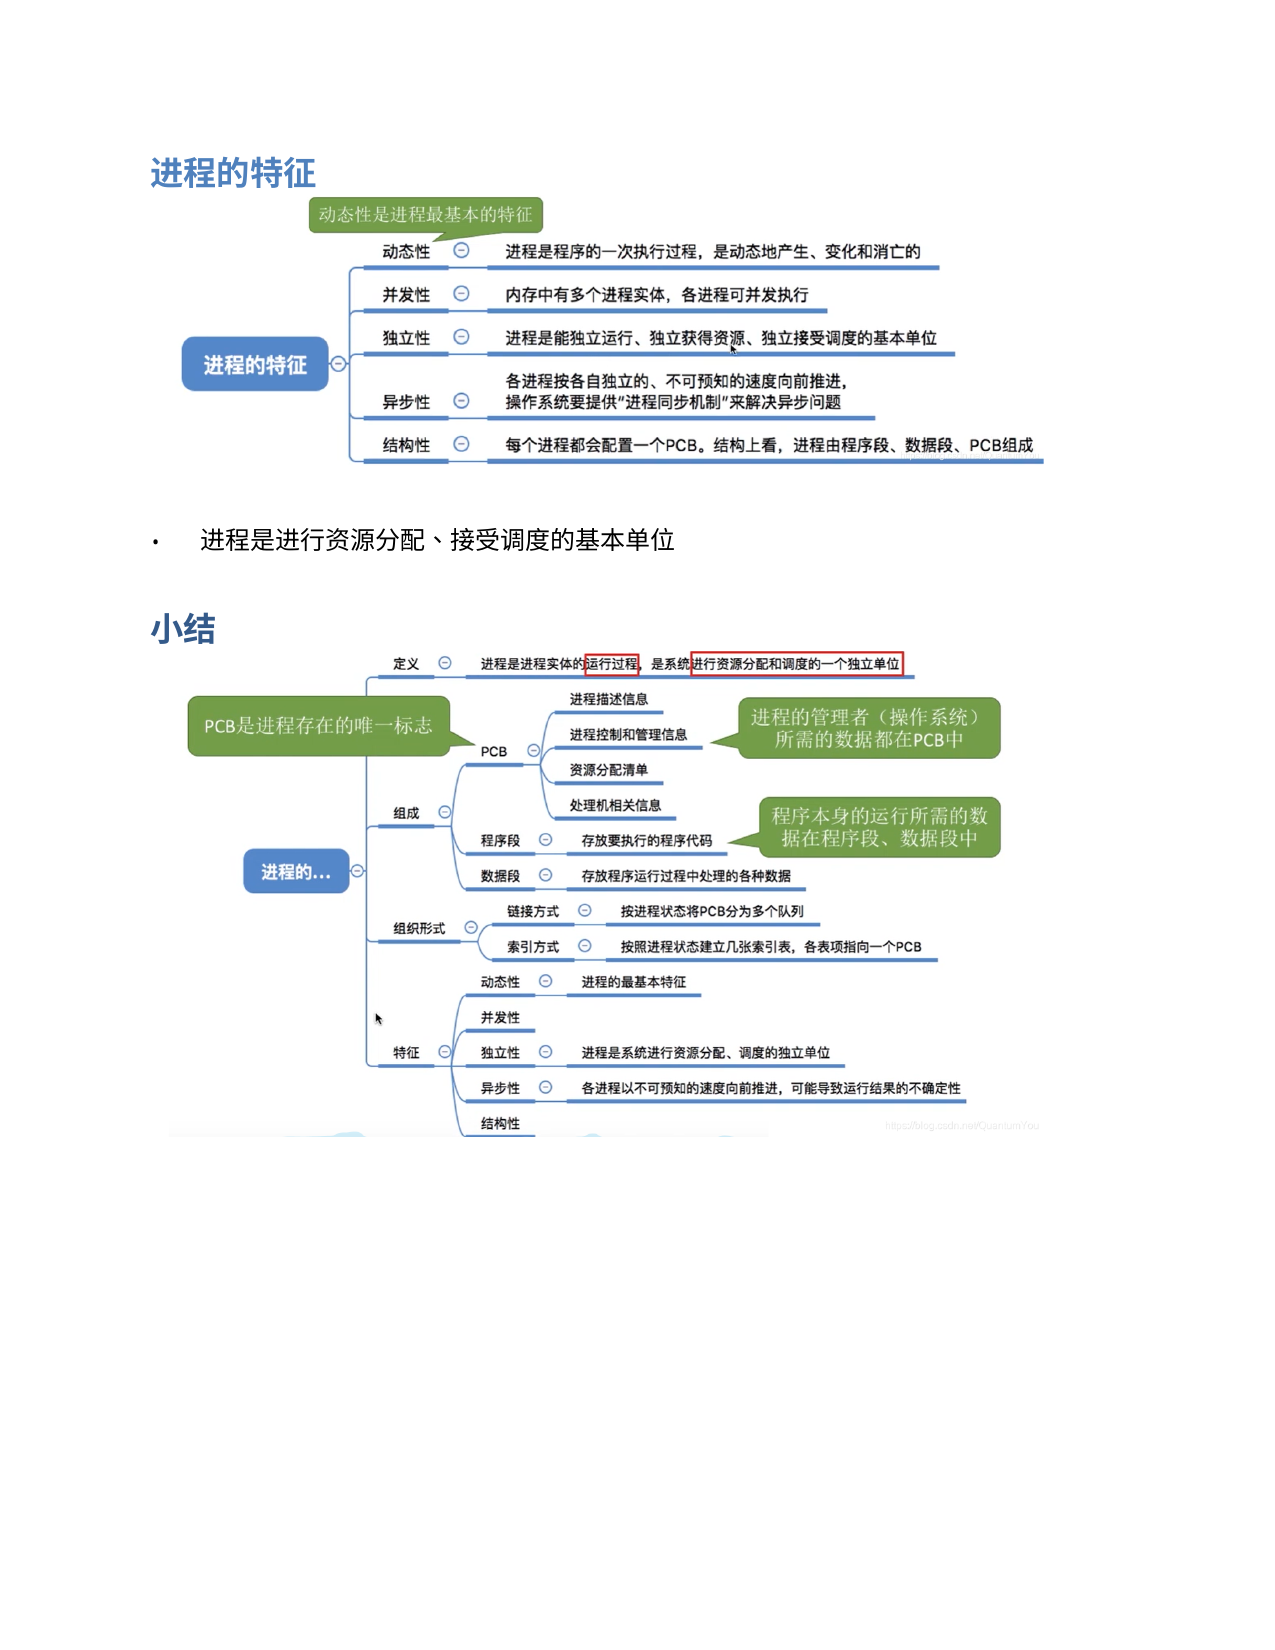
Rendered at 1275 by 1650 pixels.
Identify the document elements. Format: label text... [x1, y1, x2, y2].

subtitle 进程的特征 [150, 150, 1125, 195]
subtitle 小结 [150, 606, 1125, 651]
picture [168, 195, 1044, 466]
list 进程是进行资源分配、接受调度的基本单位 [150, 527, 1125, 556]
picture [168, 651, 1044, 1137]
